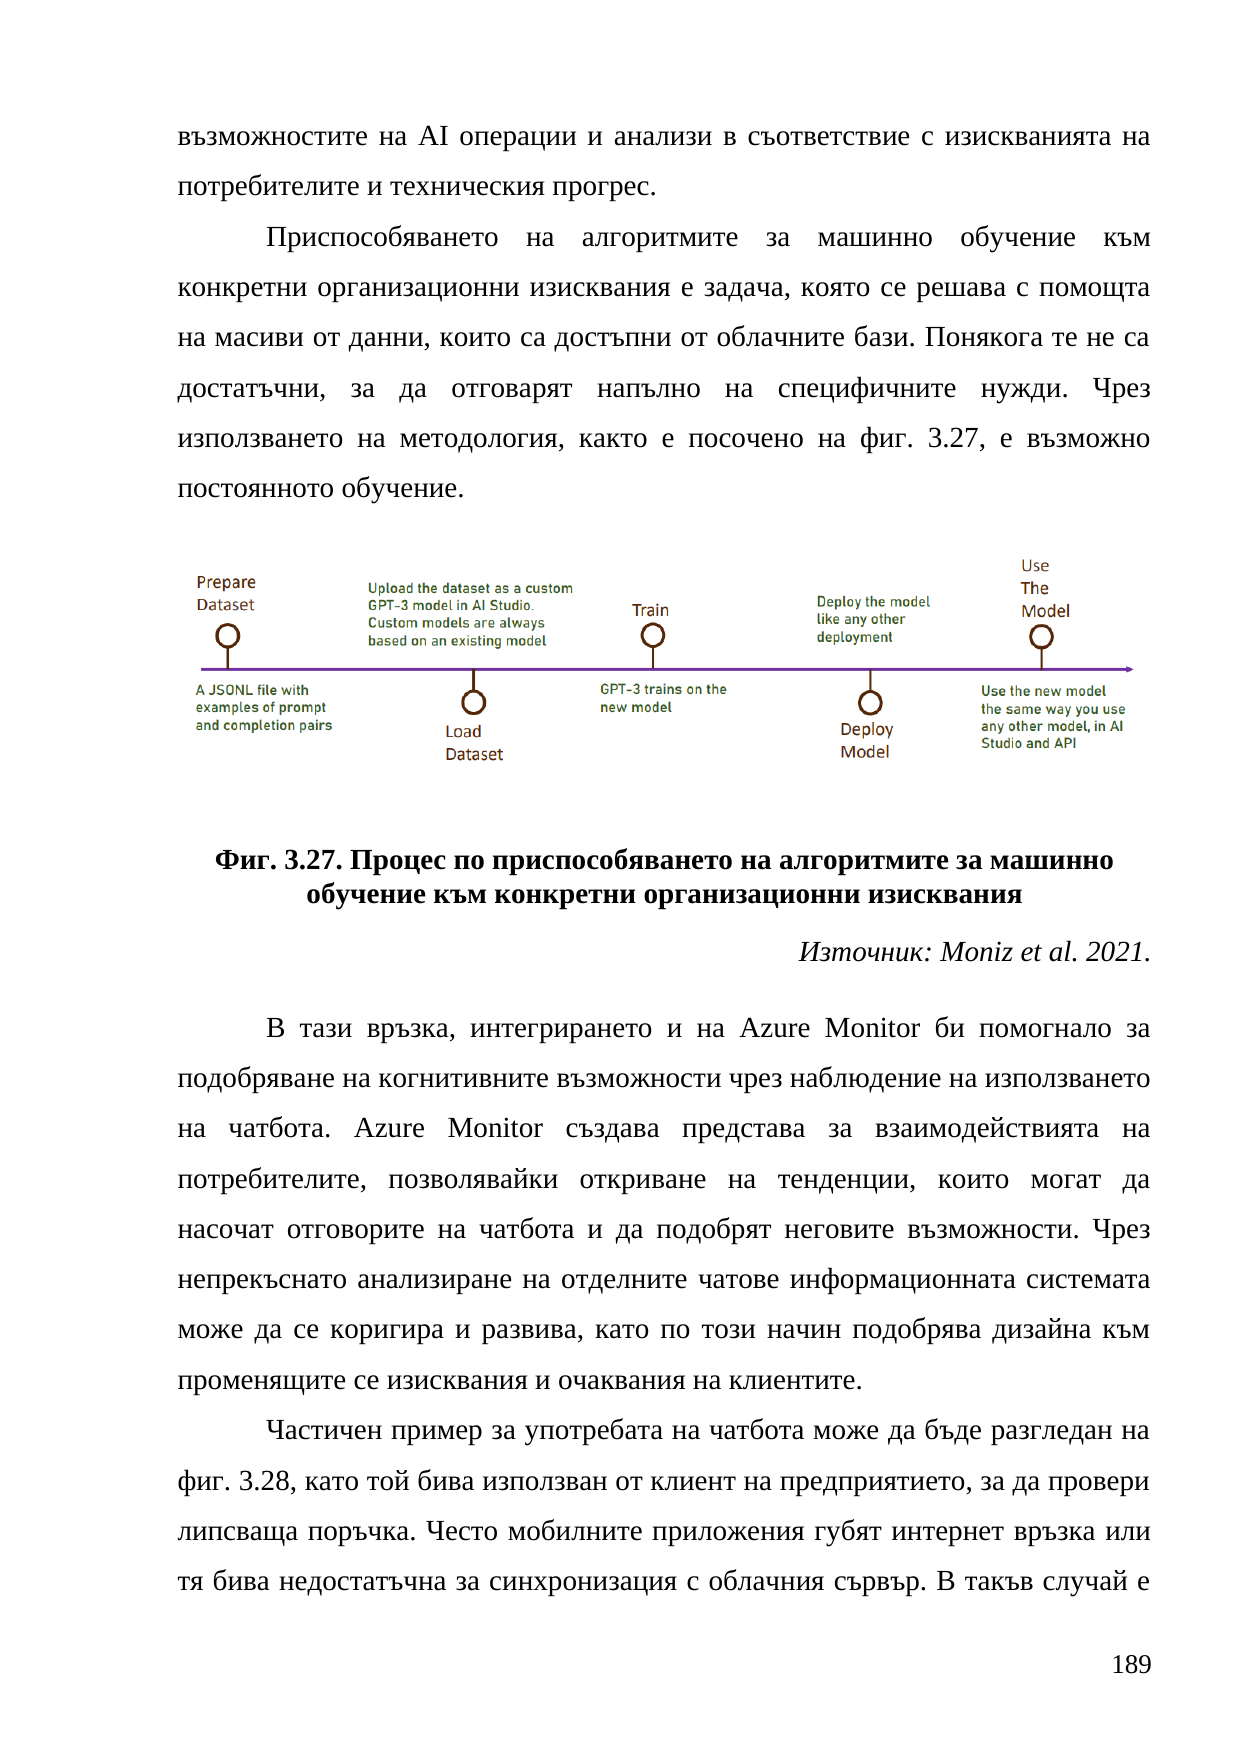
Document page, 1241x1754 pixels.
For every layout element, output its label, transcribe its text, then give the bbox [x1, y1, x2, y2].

picture [181, 545, 1148, 801]
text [177, 1412, 1152, 1597]
title Източник: Moniz et al. 2021. [177, 934, 1152, 968]
text В тази връзка, интегрирането и на Azure Monitor би помогнало за подобряване на когнитивните възможности чрез наблюдение на използването на чатбота. Azure Monitor създава представа за взаимодействията на потребителите, позволявайки откриване на тенденции, които могат да насочат отговорите на чатбота и да подобрят неговите възможности. Чрез непрекъснато анализиране на отделните чатове информационната системата може да се коригира и развива, като по този начин подобрява дизайна към променящите се изисквания и очаквания на клиентите. [177, 1010, 1152, 1396]
text Фиг. 3.27. Процес по приспособяването на алгоритмите за машинно обучение към конкретни организационни изисквания [177, 842, 1152, 909]
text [177, 118, 1152, 202]
text Приспособяването на алгоритмите за машинно обучение към конкретни организационни изисквания е задача, която се решава с помощта на масиви от данни, които са достъпни от облачните бази. Понякога те не са достатъчни, за да отговарят напълно на специфичните нужди. Чрез използването на методология, както е посочено на фиг. 3.27, е възможно постоянното обучение. [177, 219, 1152, 504]
